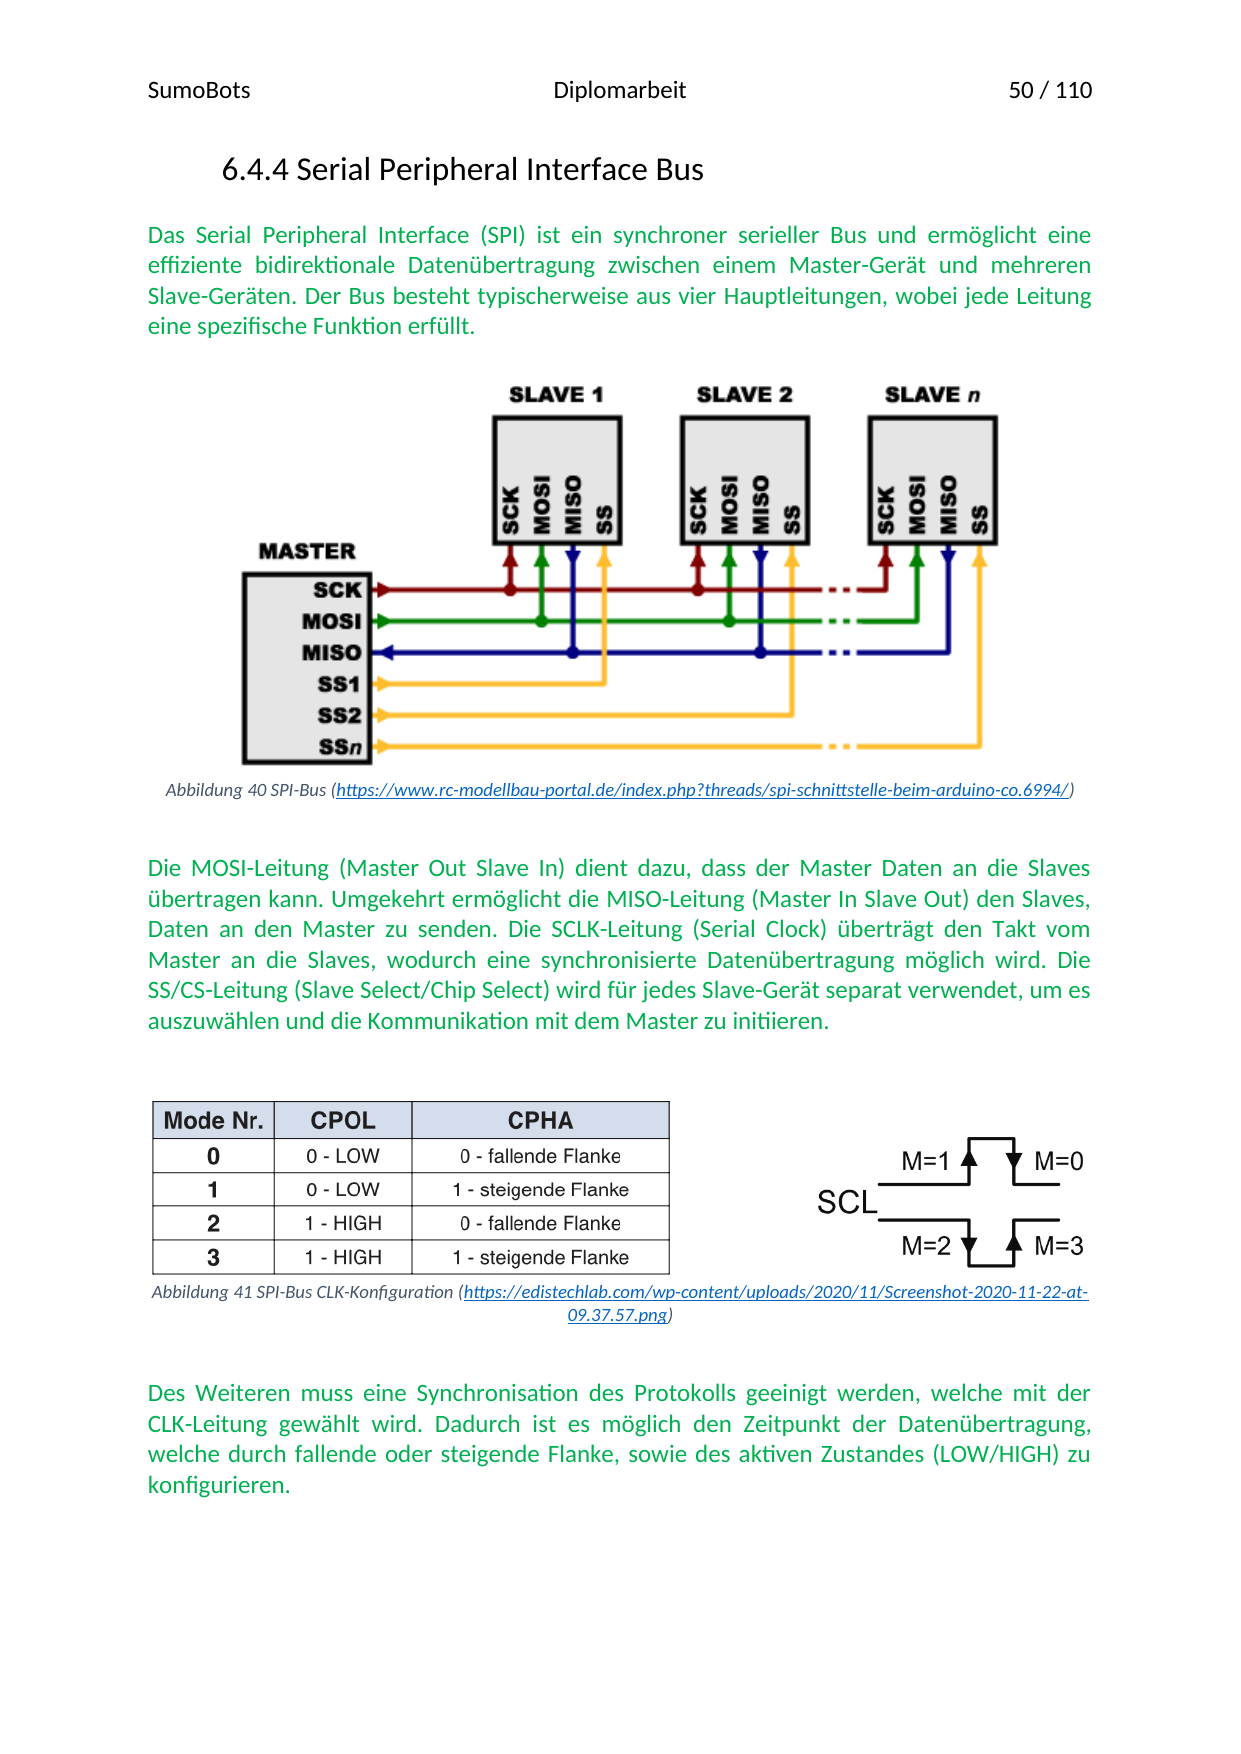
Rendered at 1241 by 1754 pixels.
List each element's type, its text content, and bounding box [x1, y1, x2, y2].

text Die MOSI-Leitung (Master Out Slave In) dient dazu, dass der Master Daten an die Slaves übertragen kann. Umgekehrt ermöglicht die MISO-Leitung (Master In Slave Out) den Slaves, Daten an den Master zu senden. Die SCLK-Leitung (Serial Clock) überträgt den Takt vom Master an die Slaves, wodurch eine synchronisierte Datenübertragung möglich wird. Die SS/CS-Leitung (Slave Select/Chip Select) wird für jedes Slave-Gerät separat verwendet, um es auszuwählen und die Kommunikation mit dem Master zu initiieren. [148, 852, 1093, 1035]
text Des Weiteren muss eine Synchronisation des Protokolls geeinigt werden, welche mit der CLK-Leitung gewählt wird. Dadurch ist es möglich den Zeitpunkt der Datenübertragung, welche durch fallende oder steigende Flanke, sowie des aktiven Zustandes (LOW/HIGH) zu konfigurieren. [148, 1377, 1093, 1499]
picture [147, 1096, 1093, 1281]
subtitle Serial Peripheral Interface Bus [221, 148, 1093, 188]
picture [229, 371, 1011, 778]
text Das Serial Peripheral Interface (SPI) ist ein synchroner serieller Bus und ermöglicht eine effiziente bidirektionale Datenübertragung zwischen einem Master-Gerät und mehreren Slave-Geräten. Der Bus besteht typischerweise aus vier Hauptleitungen, wobei jede Leitung eine spezifische Funktion erfüllt. [148, 219, 1093, 341]
